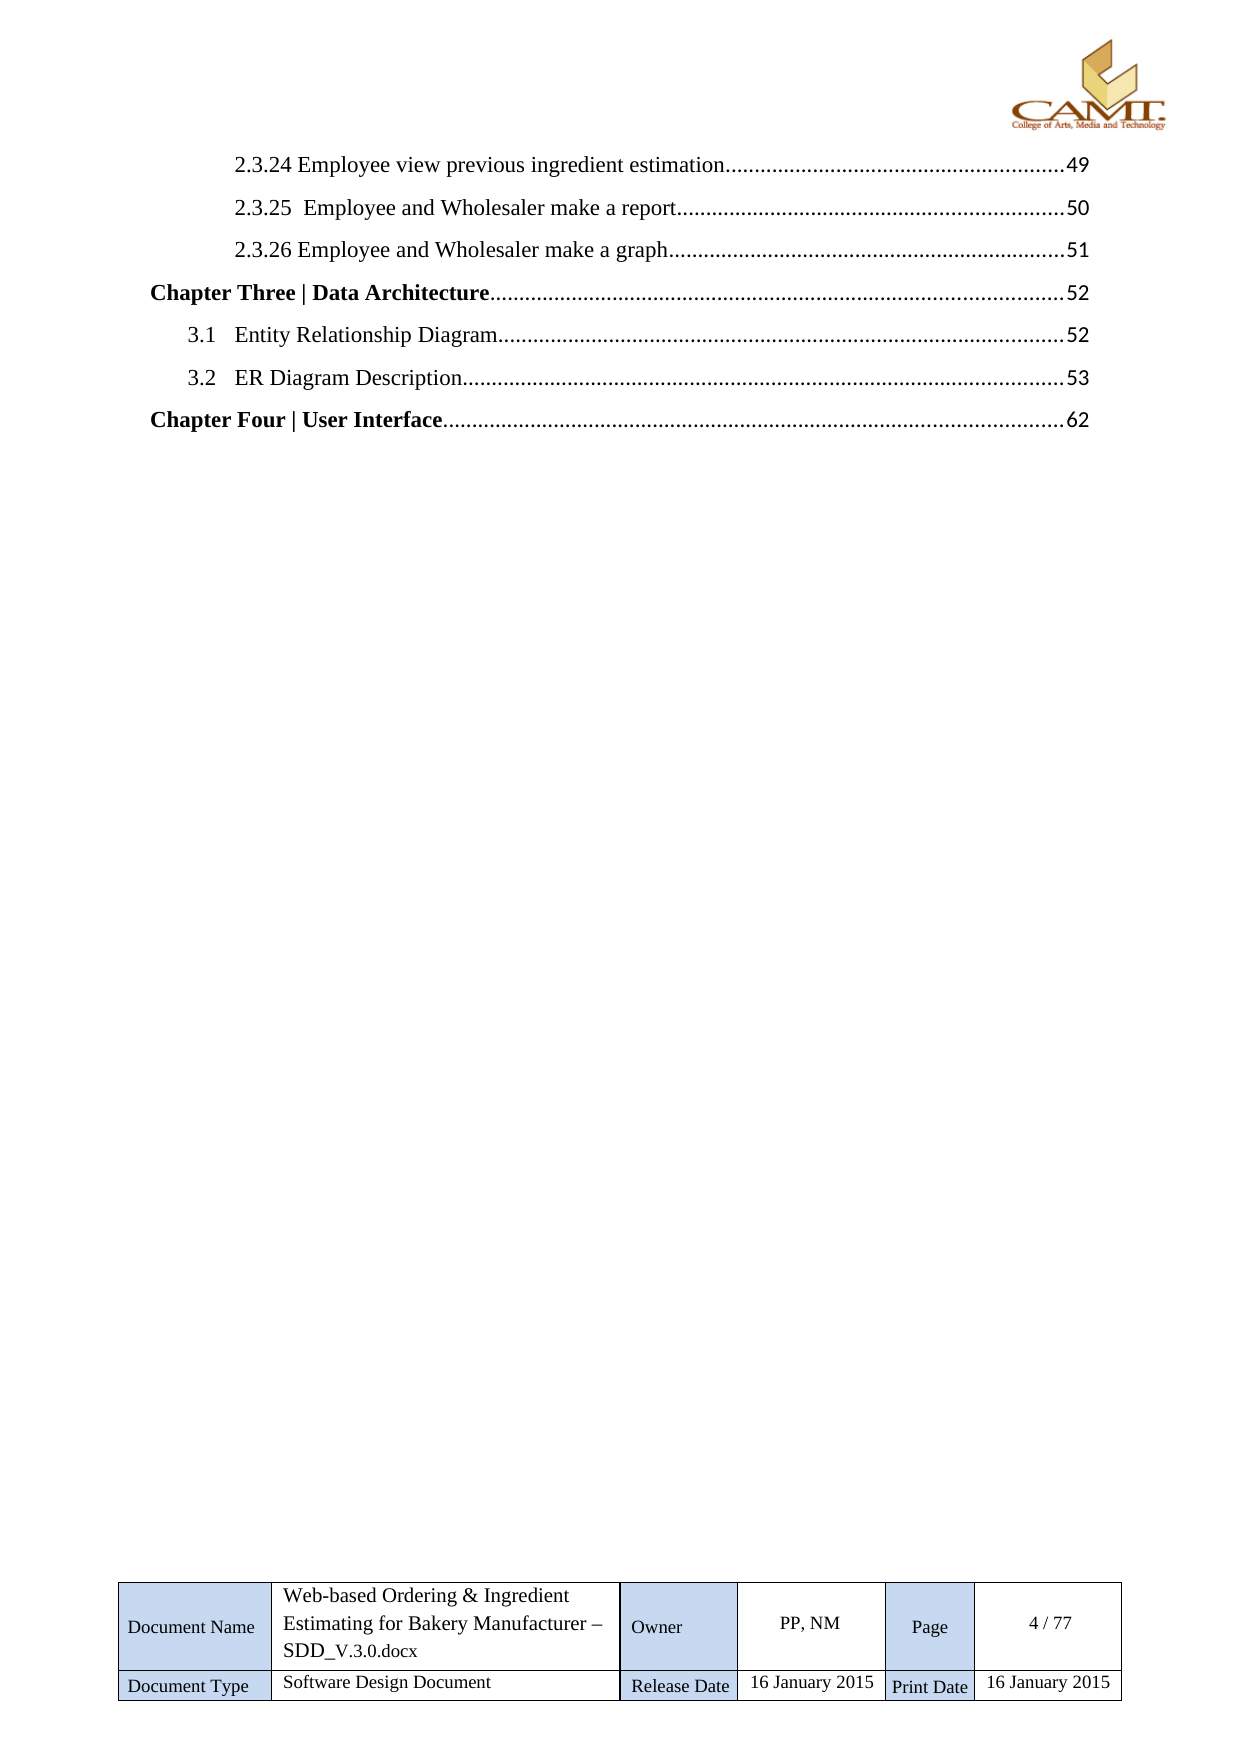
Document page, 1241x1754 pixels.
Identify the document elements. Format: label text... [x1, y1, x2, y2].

picture [1003, 32, 1170, 132]
text 2.3.26 Employee and Wholesaler make a graph 51 [234, 235, 1090, 263]
text Chapter Three | Data Architecture 52 [150, 278, 1090, 306]
text 3.2 ER Diagram Description 53 [187, 363, 1090, 391]
text 2.3.25 Employee and Wholesaler make a report 50 [234, 193, 1090, 221]
text 2.3.24 Employee view previous ingredient estimation 49 [234, 150, 1090, 178]
text Chapter Four | User Interface 62 [150, 406, 1090, 434]
text 3.1 Entity Relationship Diagram 52 [187, 320, 1090, 348]
